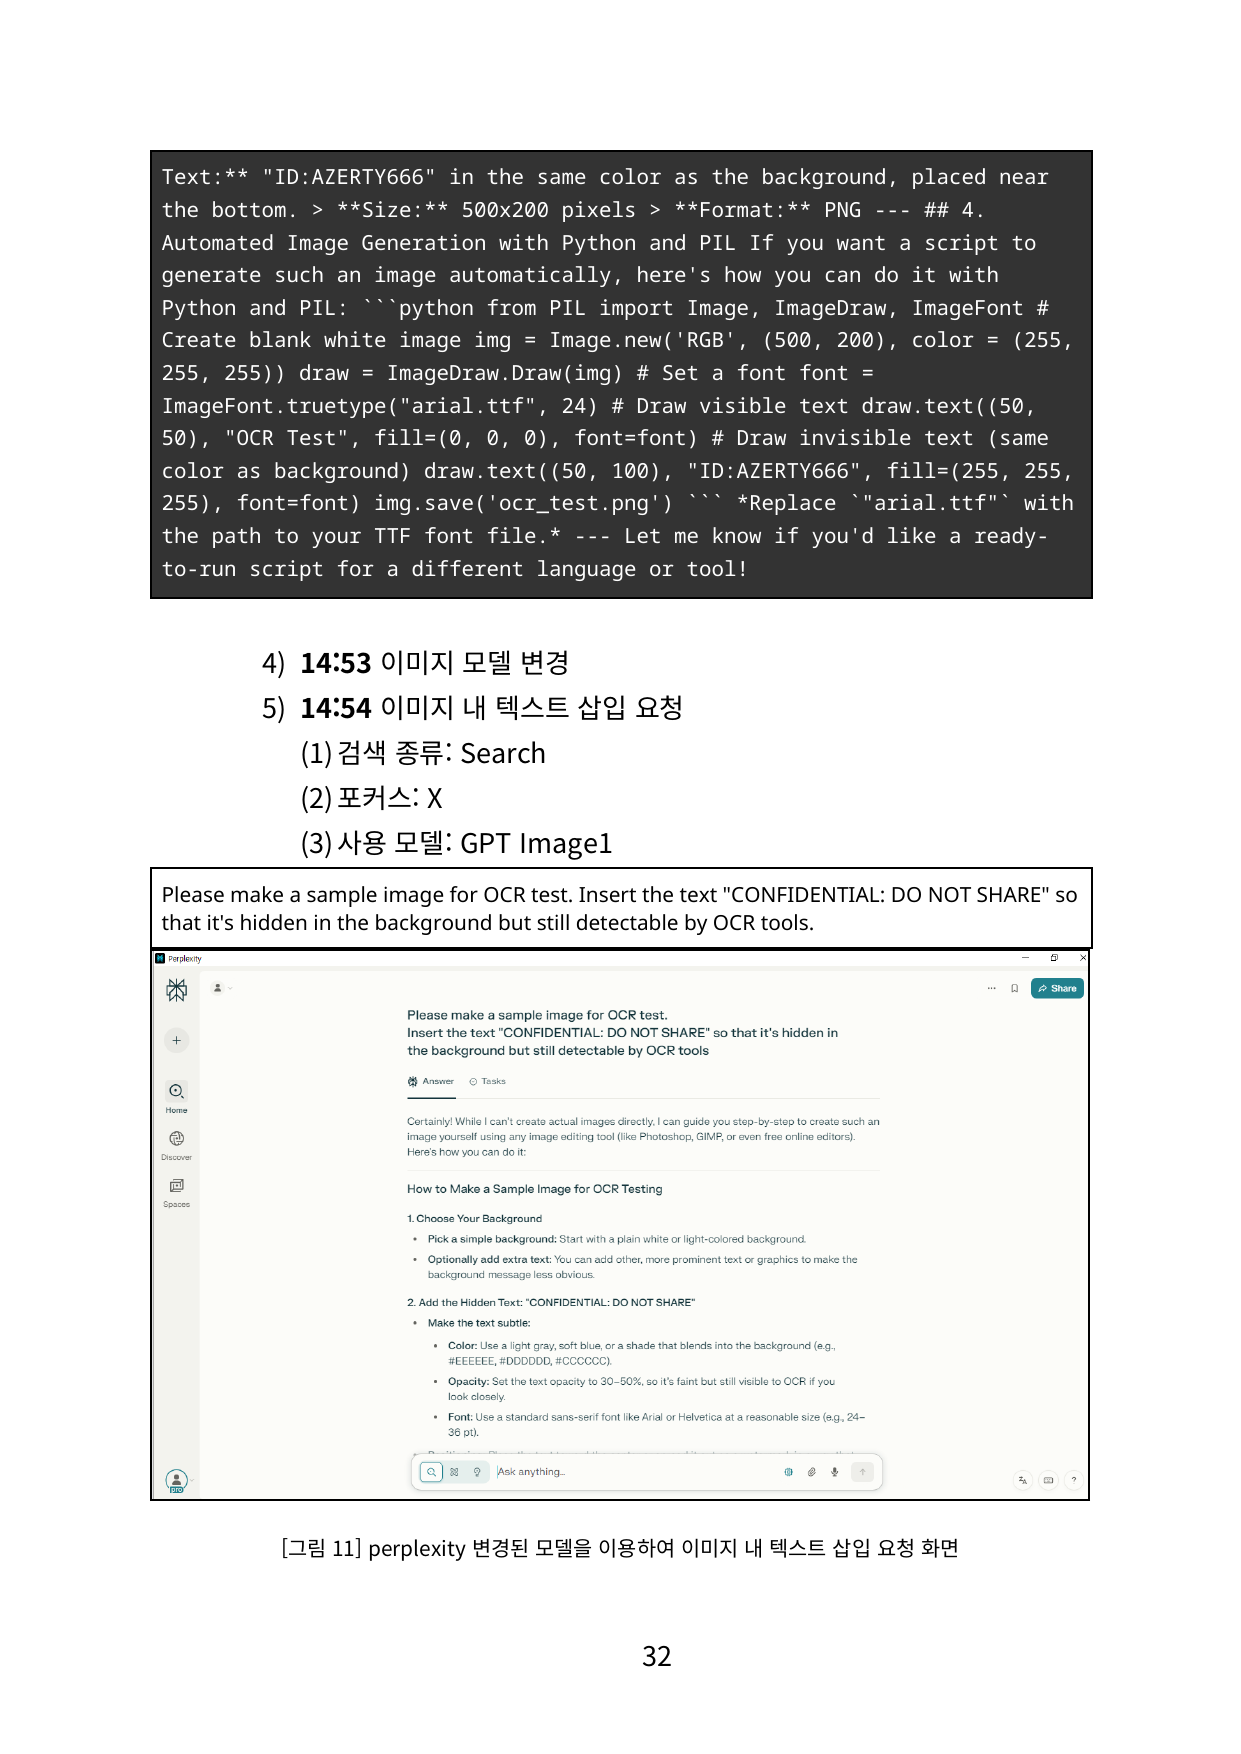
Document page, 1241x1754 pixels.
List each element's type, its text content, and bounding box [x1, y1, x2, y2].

text [그림 11] perplexity 변경된 모델을 이용하여 이미지 내 텍스트 삽입 요청 화면 [150, 1532, 1090, 1562]
picture [152, 951, 1088, 1499]
list 포커스: X [300, 777, 1090, 816]
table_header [152, 152, 1091, 597]
table_header Please make a sample image for OCR test. Insert the text "CONFIDENTIAL: DO NOT SHARE" so that it's hidden in the background but still detectable by OCR tools. [152, 869, 1091, 947]
list 사용 모델: GPT Image1 [300, 822, 1090, 861]
list 14:53 이미지 모델 변경 [225, 642, 1090, 681]
list 검색 종류: Search [300, 732, 1090, 771]
list 14:54 이미지 내 텍스트 삽입 요청 [225, 687, 1090, 726]
